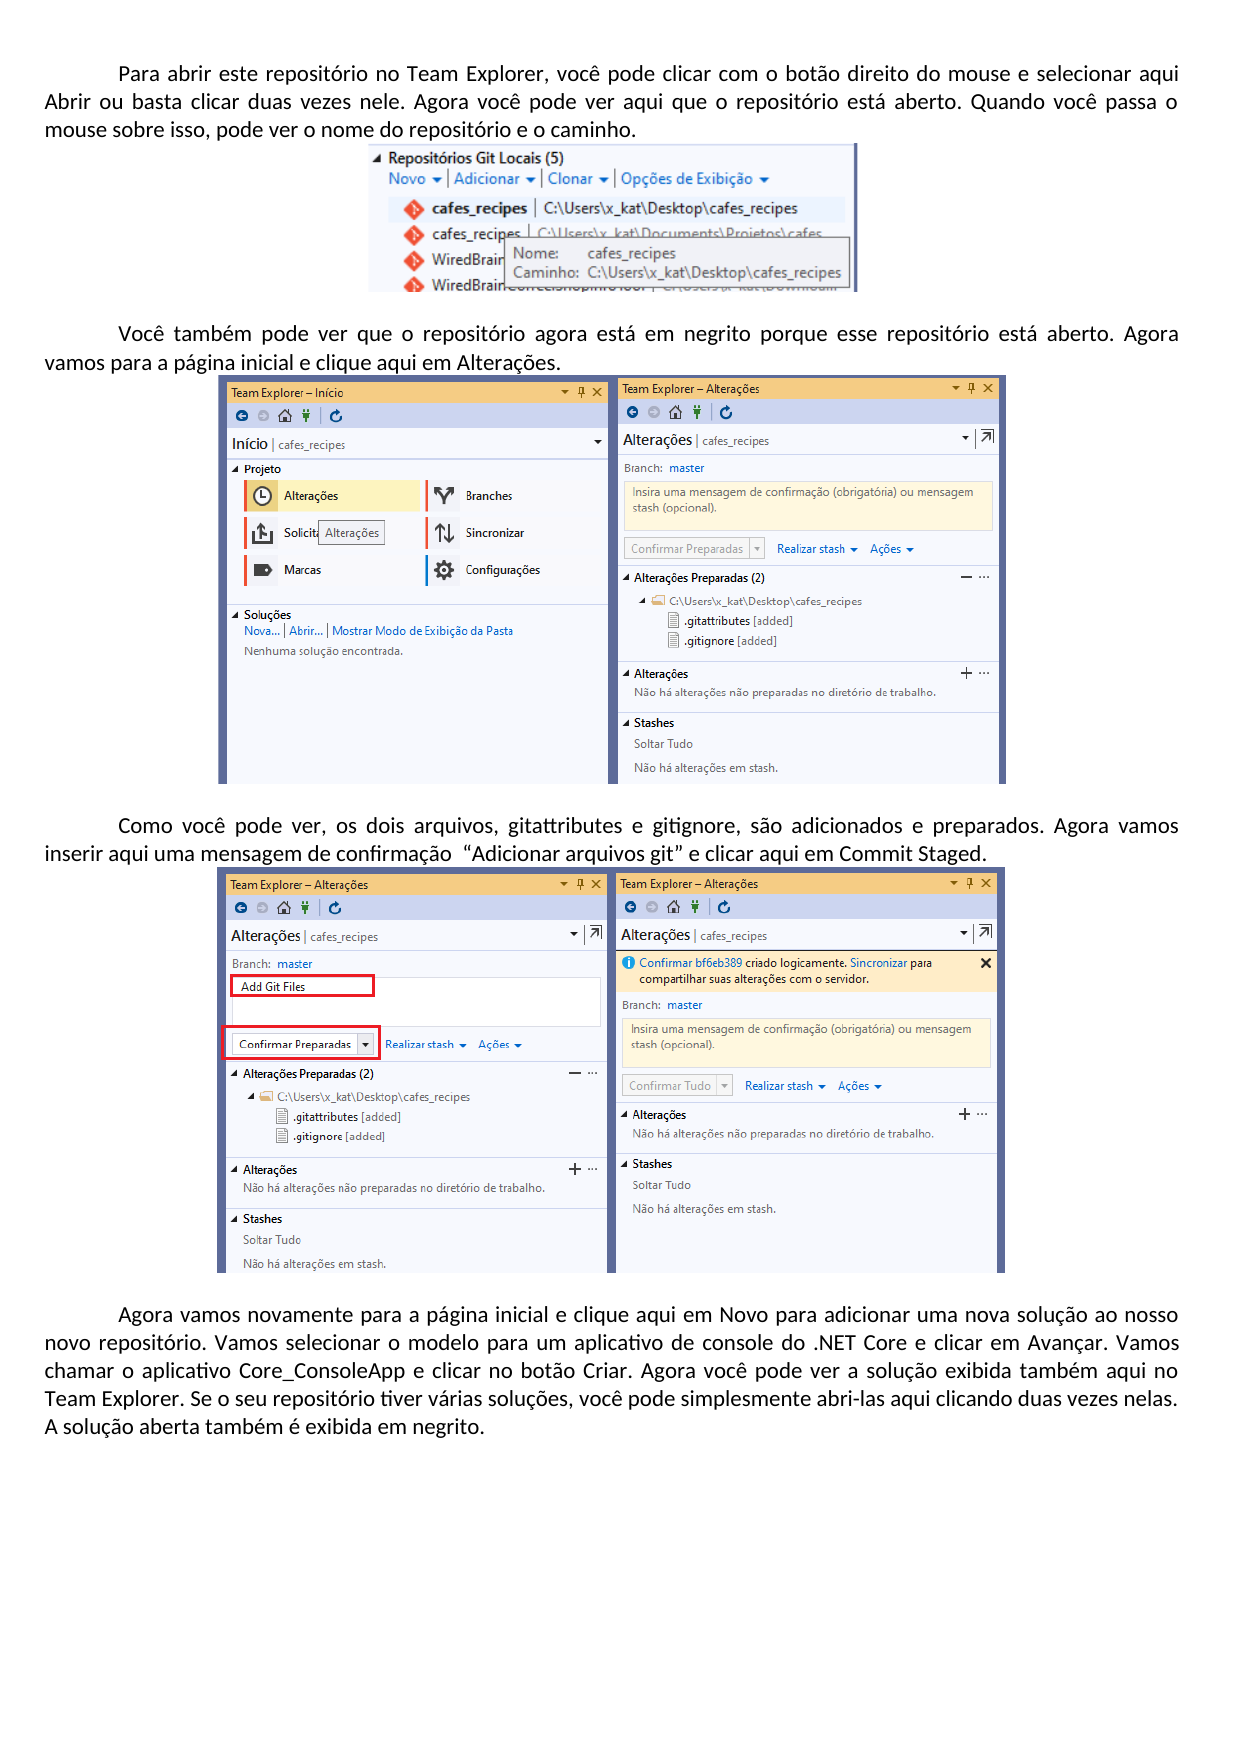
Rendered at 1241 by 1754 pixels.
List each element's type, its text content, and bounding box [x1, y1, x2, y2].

text Você também pode ver que o repositório agora está em negrito porque esse repositório está aberto. Agora vamos para a página inicial e clique aqui em Alterações. [44, 319, 1181, 376]
text Para abrir este repositório no Team Explorer, você pode clicar com o botão direito do mouse e selecionar aqui Abrir ou basta clicar duas vezes nele. Agora você pode ver aqui que o repositório está aberto. Quando você passa o mouse sobre isso, pode ver o nome do repositório e o caminho. [44, 59, 1181, 143]
text Agora vamos novamente para a página inicial e clique aqui em Novo para adicionar uma nova solução ao nosso novo repositório. Vamos selecionar o modelo para um aplicativo de console do .NET Core e clicar em Avançar. Vamos chamar o aplicativo Core_ConsoleApp e clicar no botão Criar. Agora você pode ver a solução exibida também aqui no Team Explorer. Se o seu repositório tiver várias soluções, você pode simplesmente abri-las aqui clicando duas vezes nelas. A solução aberta também é exibida em negrito. [44, 1300, 1181, 1440]
picture [218, 375, 1008, 784]
picture [368, 143, 858, 292]
text Como você pode ver, os dois arquivos, gitattributes e gitignore, são adicionados e preparados. Agora vamos inserir aqui uma mensagem de confirmação “Adicionar arquivos git” e clicar aqui em Commit Staged. [44, 811, 1181, 867]
picture [217, 867, 1009, 1273]
